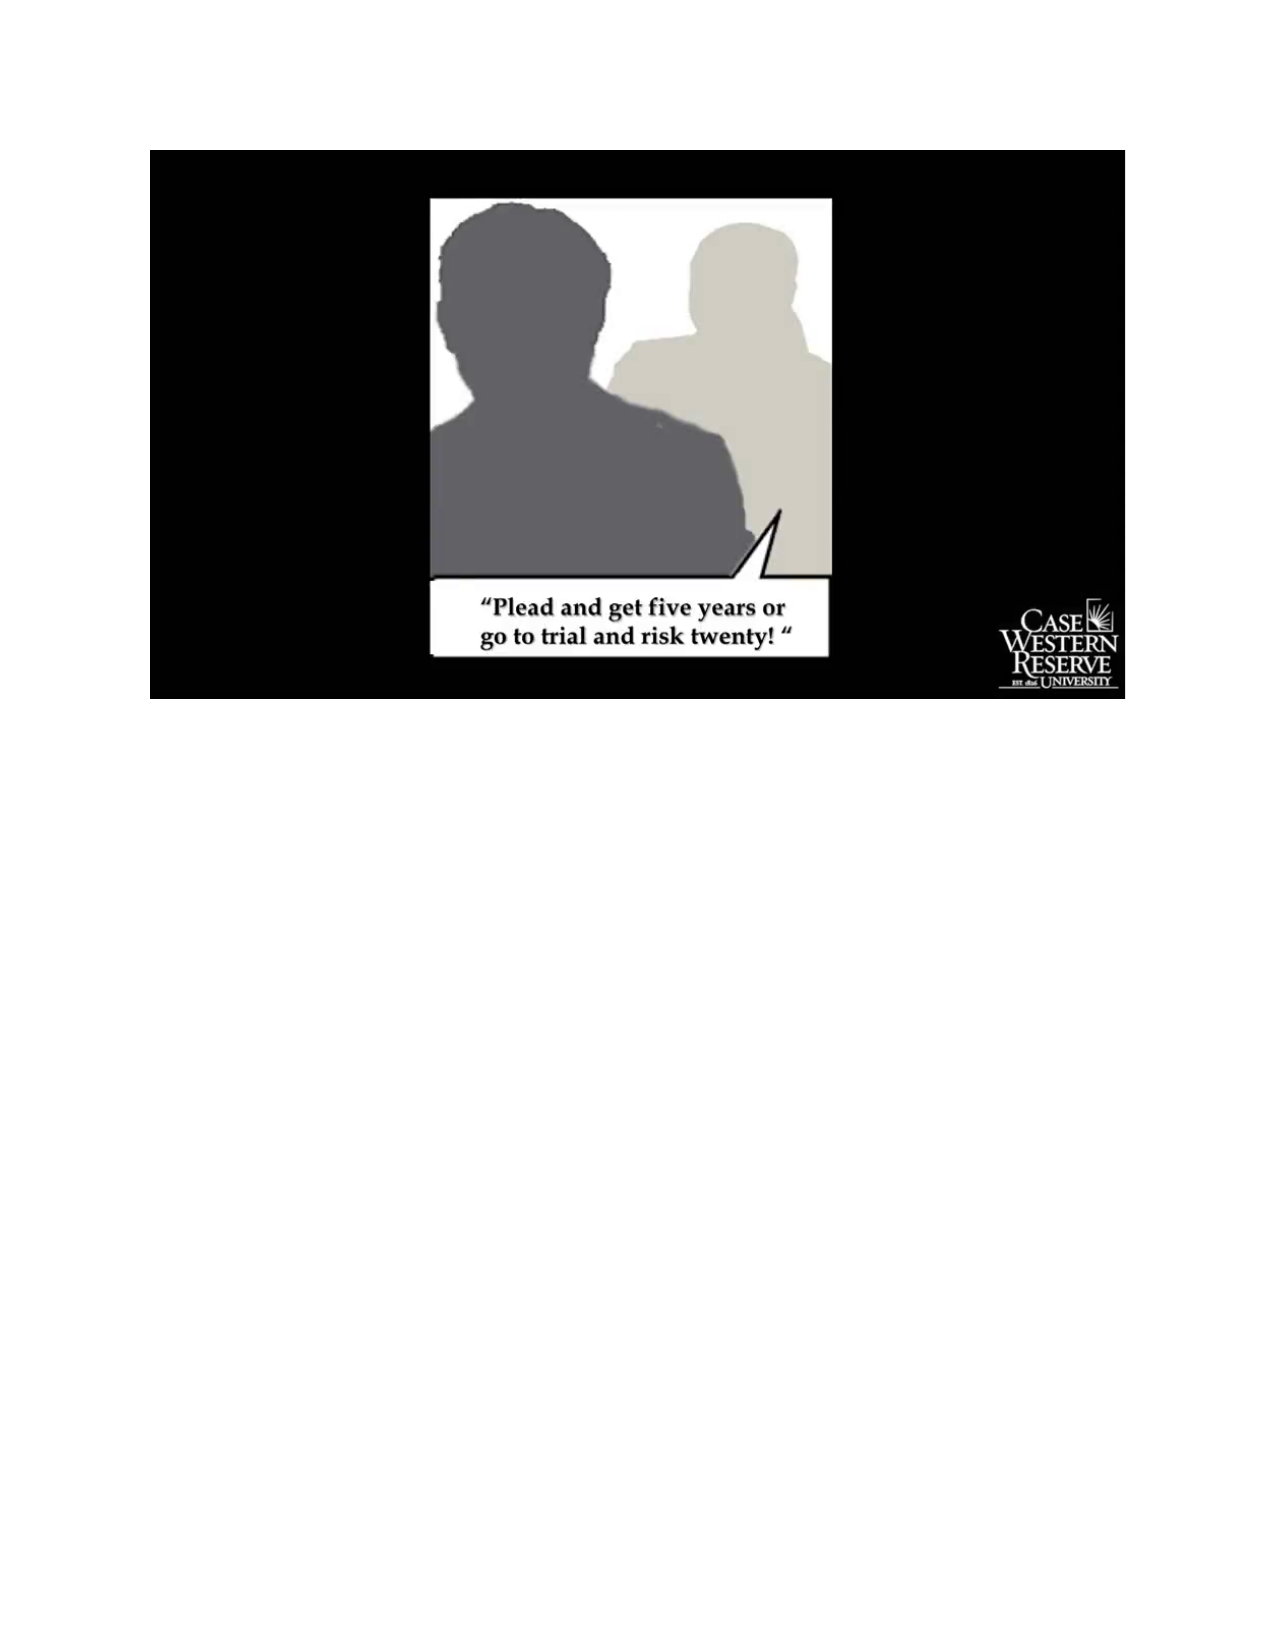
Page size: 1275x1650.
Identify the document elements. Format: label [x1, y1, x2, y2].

picture [150, 150, 1125, 699]
